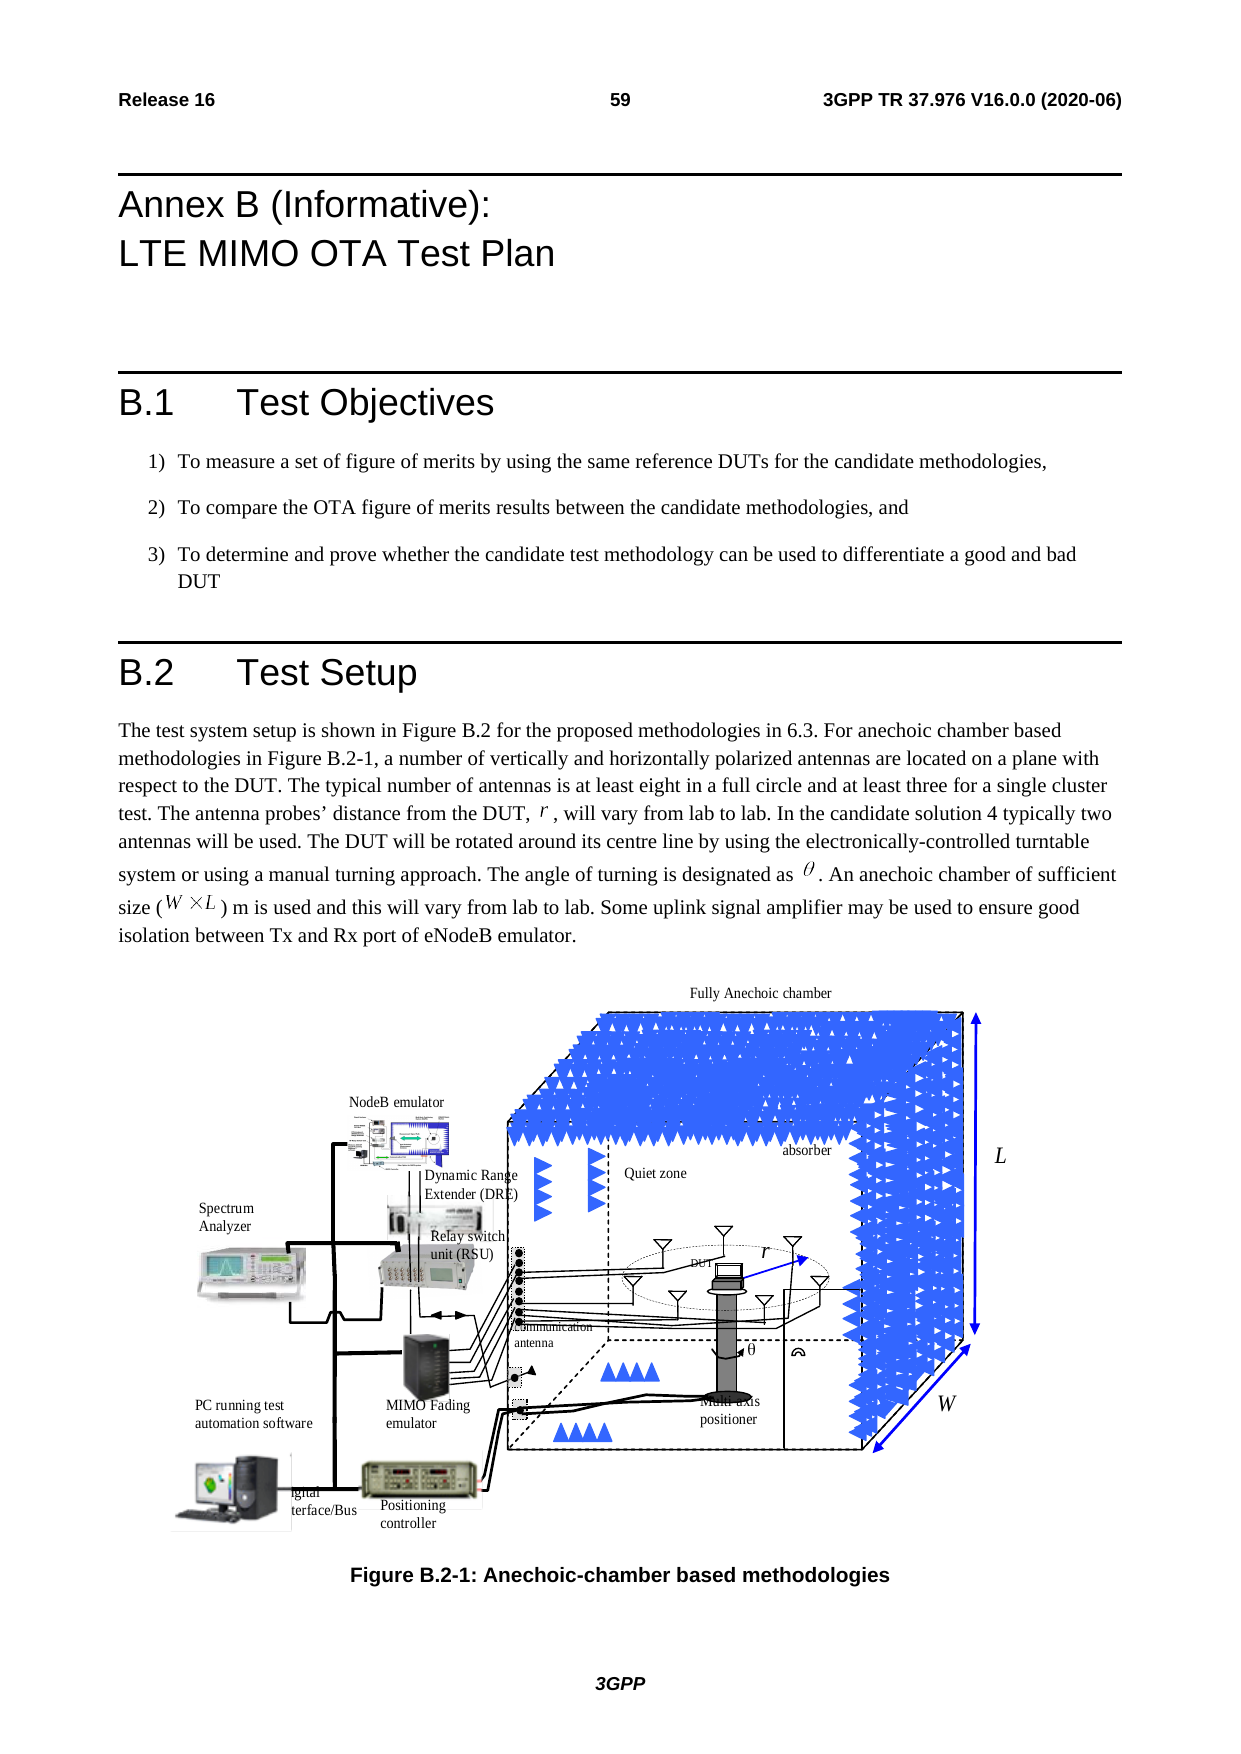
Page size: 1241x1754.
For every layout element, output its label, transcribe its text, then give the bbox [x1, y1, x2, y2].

text The test system setup is shown in Figure B.2 for the proposed methodologies in 6.3. For anechoic chamber based methodologies in Figure B.2-1, a number of vertically and horizontally polarized antennas are located on a plane with respect to the DUT. The typical number of antennas is at least eight in a full circle and at least three for a single cluster test. The antenna probes’ distance from the DUT, , will vary from lab to lab. In the candidate solution 4 typically two antennas will be used. The DUT will be rotated around its centre line by using the electronically-controlled turntable system or using a manual turning approach. The angle of turning is designated as . An anechoic chamber of sufficient size () m is used and this will vary from lab to lab. Some uplink signal amplifier may be used to ensure good isolation between Tx and Rx port of eNodeB emulator. [118, 718, 1122, 947]
text 1) To measure a set of figure of merits by using the same reference DUTs for the candidate methodologies, [148, 449, 1122, 473]
subtitle B.1 Test Objectives [118, 374, 1122, 424]
text 2) To compare the OTA figure of merits results between the candidate methodologies, and [148, 495, 1122, 519]
subtitle Annex B (Informative): LTE MIMO OTA Test Plan [118, 176, 1122, 274]
subtitle B.2 Test Setup [118, 644, 1122, 693]
text Figure B.2-1: Anechoic-chamber based methodologies [118, 1563, 1122, 1587]
text 3) To determine and prove whether the candidate test methodology can be used to differentiate a good and bad DUT [148, 542, 1122, 593]
